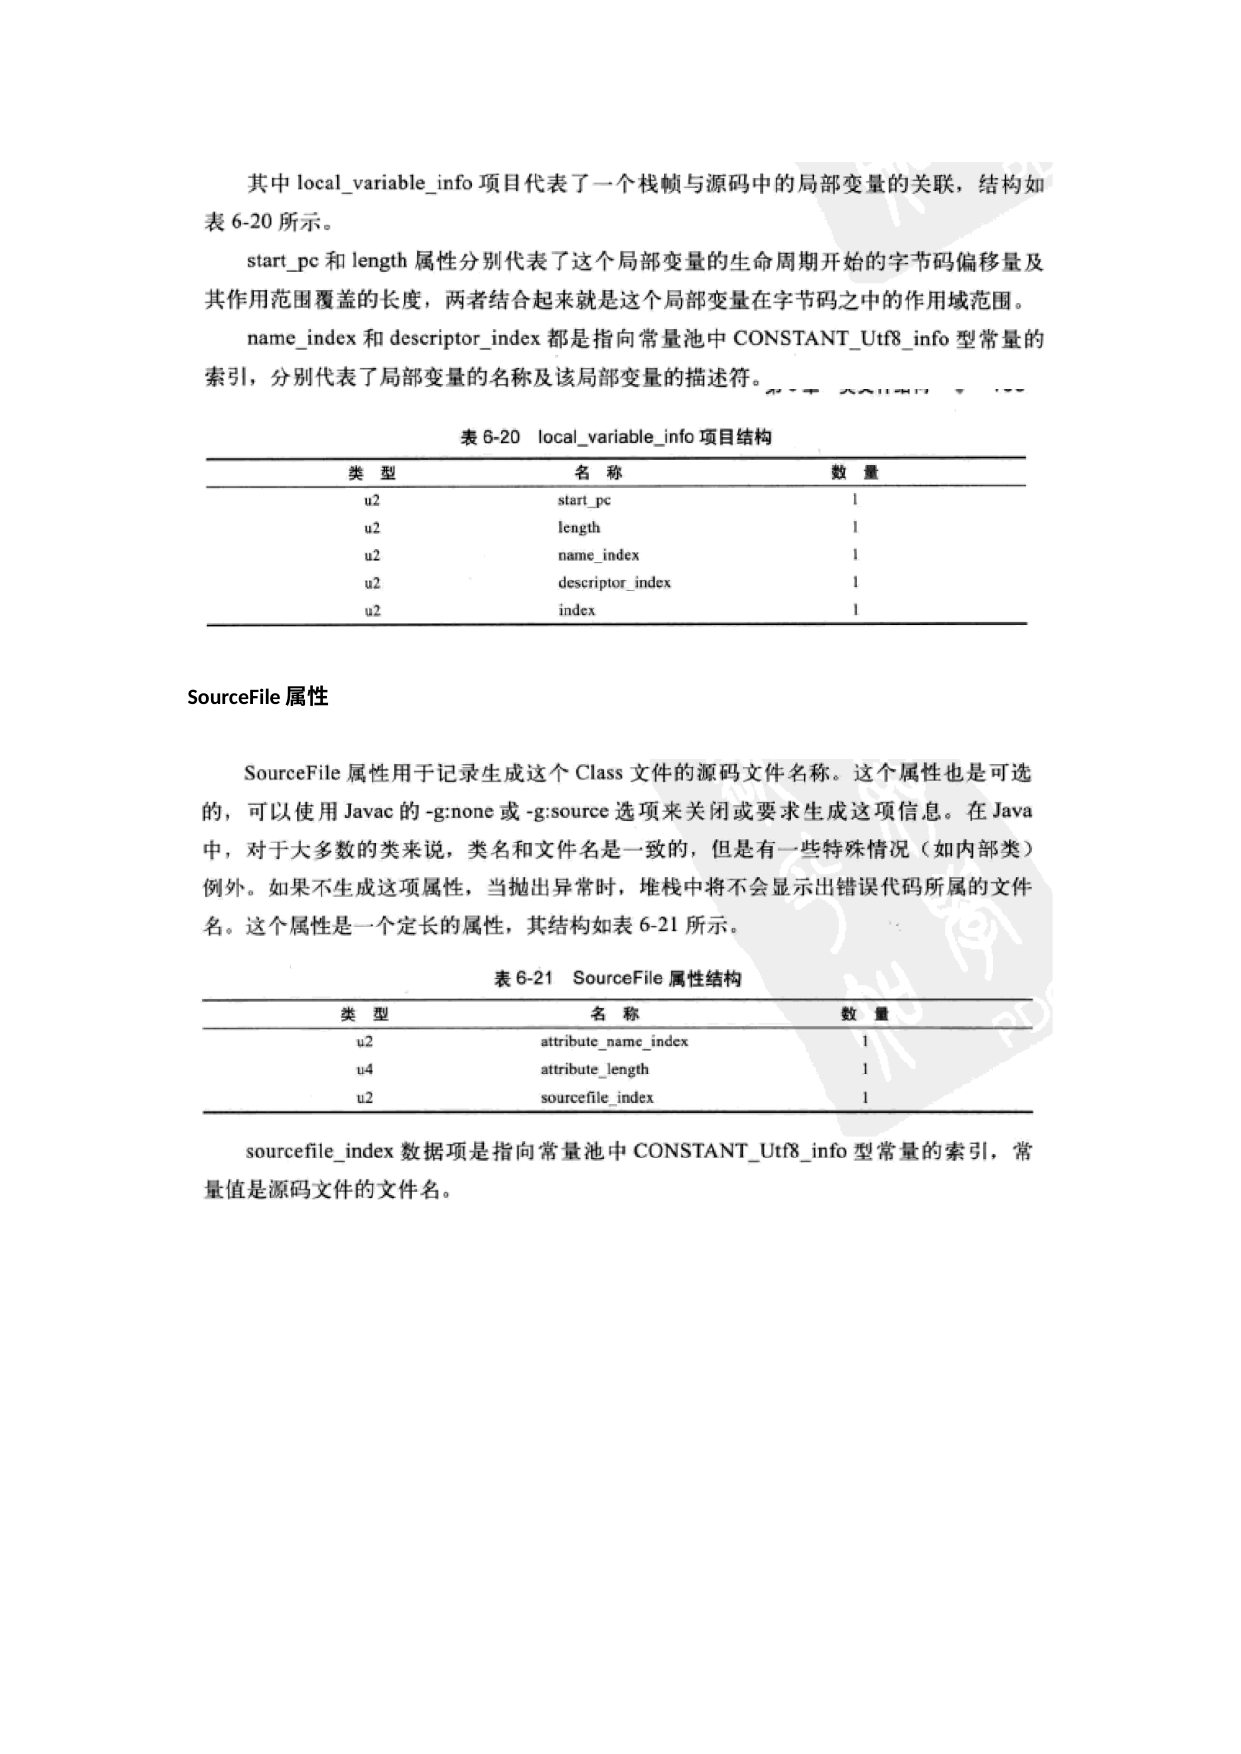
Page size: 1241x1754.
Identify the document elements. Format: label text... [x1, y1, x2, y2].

picture [187, 162, 1053, 645]
subtitle SourceFile属性 [187, 679, 1053, 711]
picture [187, 759, 1053, 1210]
